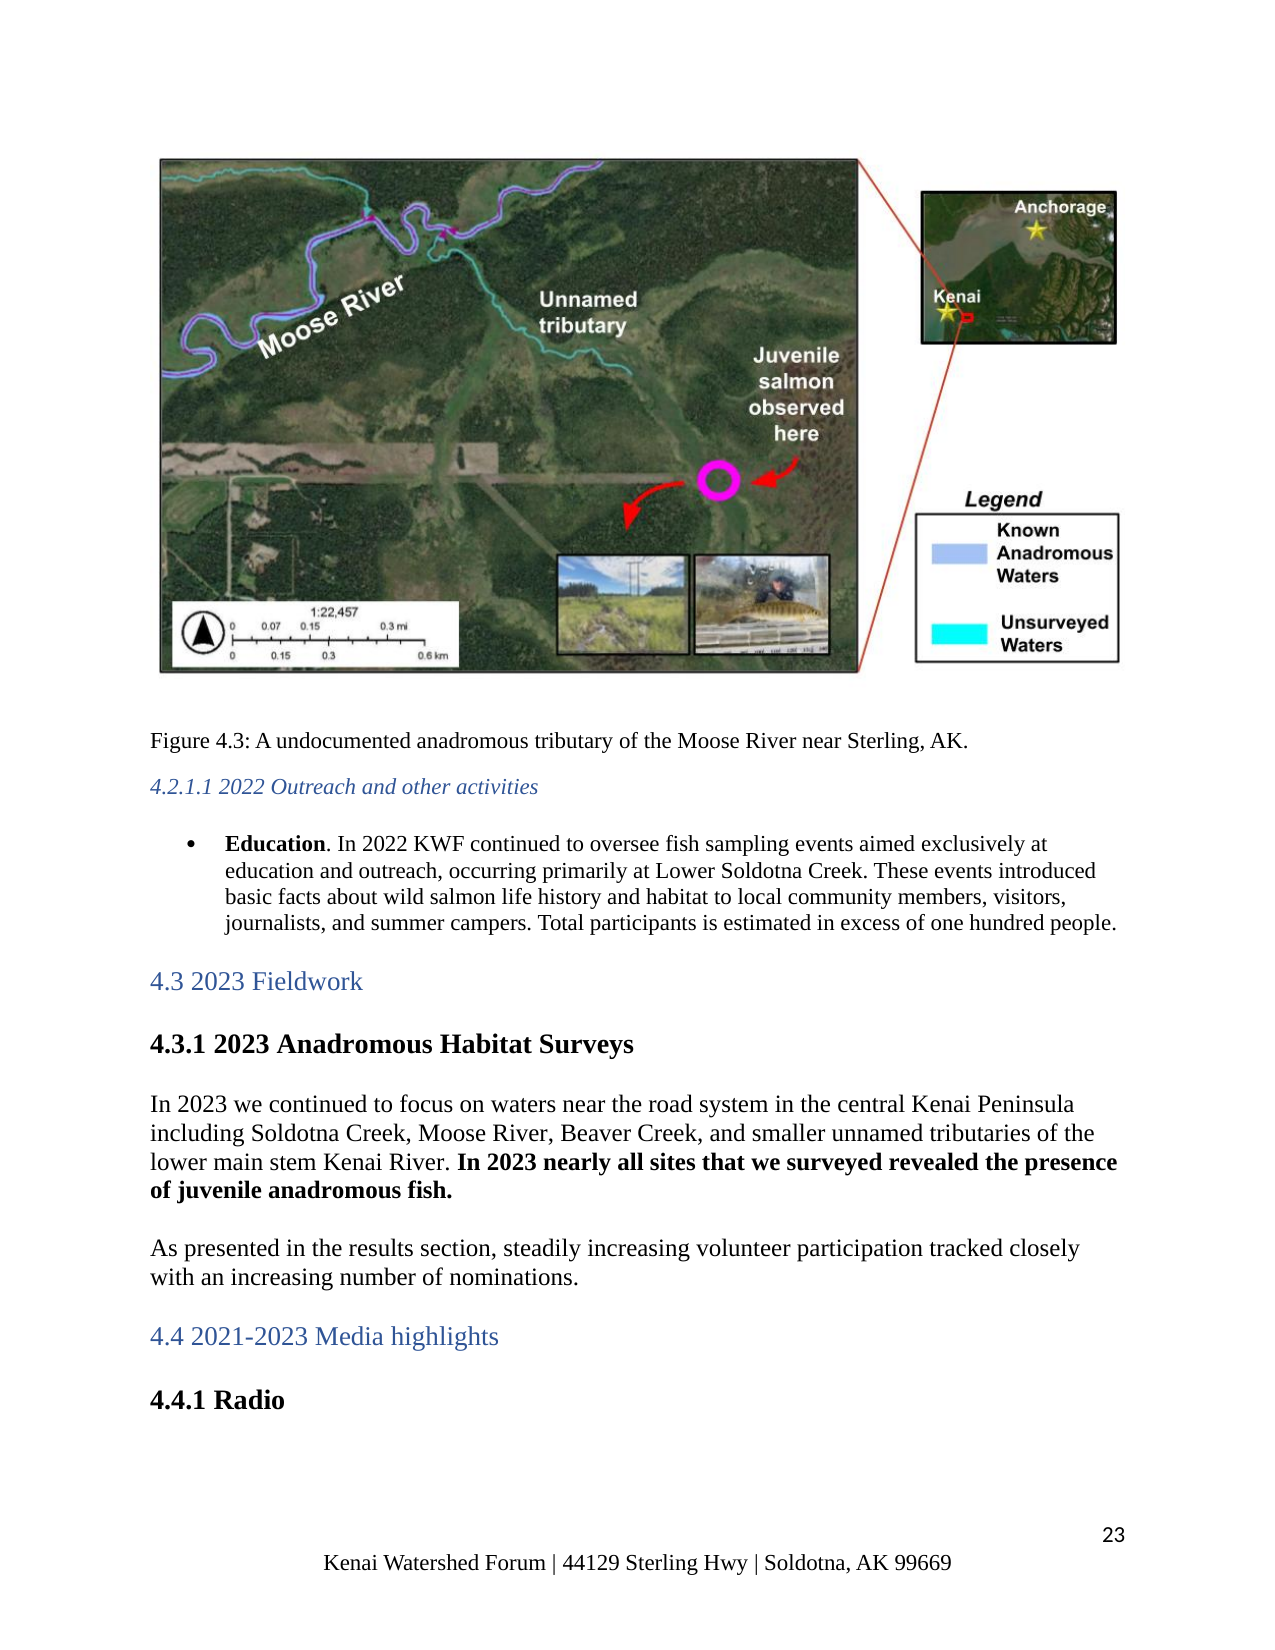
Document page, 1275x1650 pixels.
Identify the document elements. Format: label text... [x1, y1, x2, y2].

picture [150, 150, 1125, 699]
subtitle 4.3 2023 Fieldwork [150, 965, 1125, 996]
subtitle 4.4 2021-2023 Media highlights [150, 1320, 1125, 1351]
subtitle 4.3.1 2023 Anadromous Habitat Surveys [150, 1028, 1125, 1060]
subtitle 4.4.1 Radio [150, 1383, 1125, 1415]
text In 2023 we continued to focus on waters near the road system in the central Kenai Peninsula including Soldotna Creek, Moose River, Beaver Creek, and smaller unnamed tributaries of the lower main stem Kenai River. In 2023 nearly all sites that we surveyed revealed the presence of juvenile anadromous fish. [150, 1089, 1125, 1204]
text Figure 4.3: A undocumented anadromous tributary of the Moose River near Sterling, AK. [150, 728, 1125, 754]
text As presented in the results section, steadily increasing volunteer participation tracked closely with an increasing number of nominations. [150, 1233, 1125, 1291]
list Education. In 2022 KWF continued to oversee fish sampling events aimed exclusively at education and outreach, occurring primarily at Lower Soldotna Creek. These events introduced basic facts about wild salmon life history and habitat to local community members, visitors, journalists, and summer campers. Total participants is estimated in excess of one hundred people. [187, 830, 1125, 936]
subtitle 4.2.1.1 2022 Outreach and other activities [150, 773, 1125, 799]
